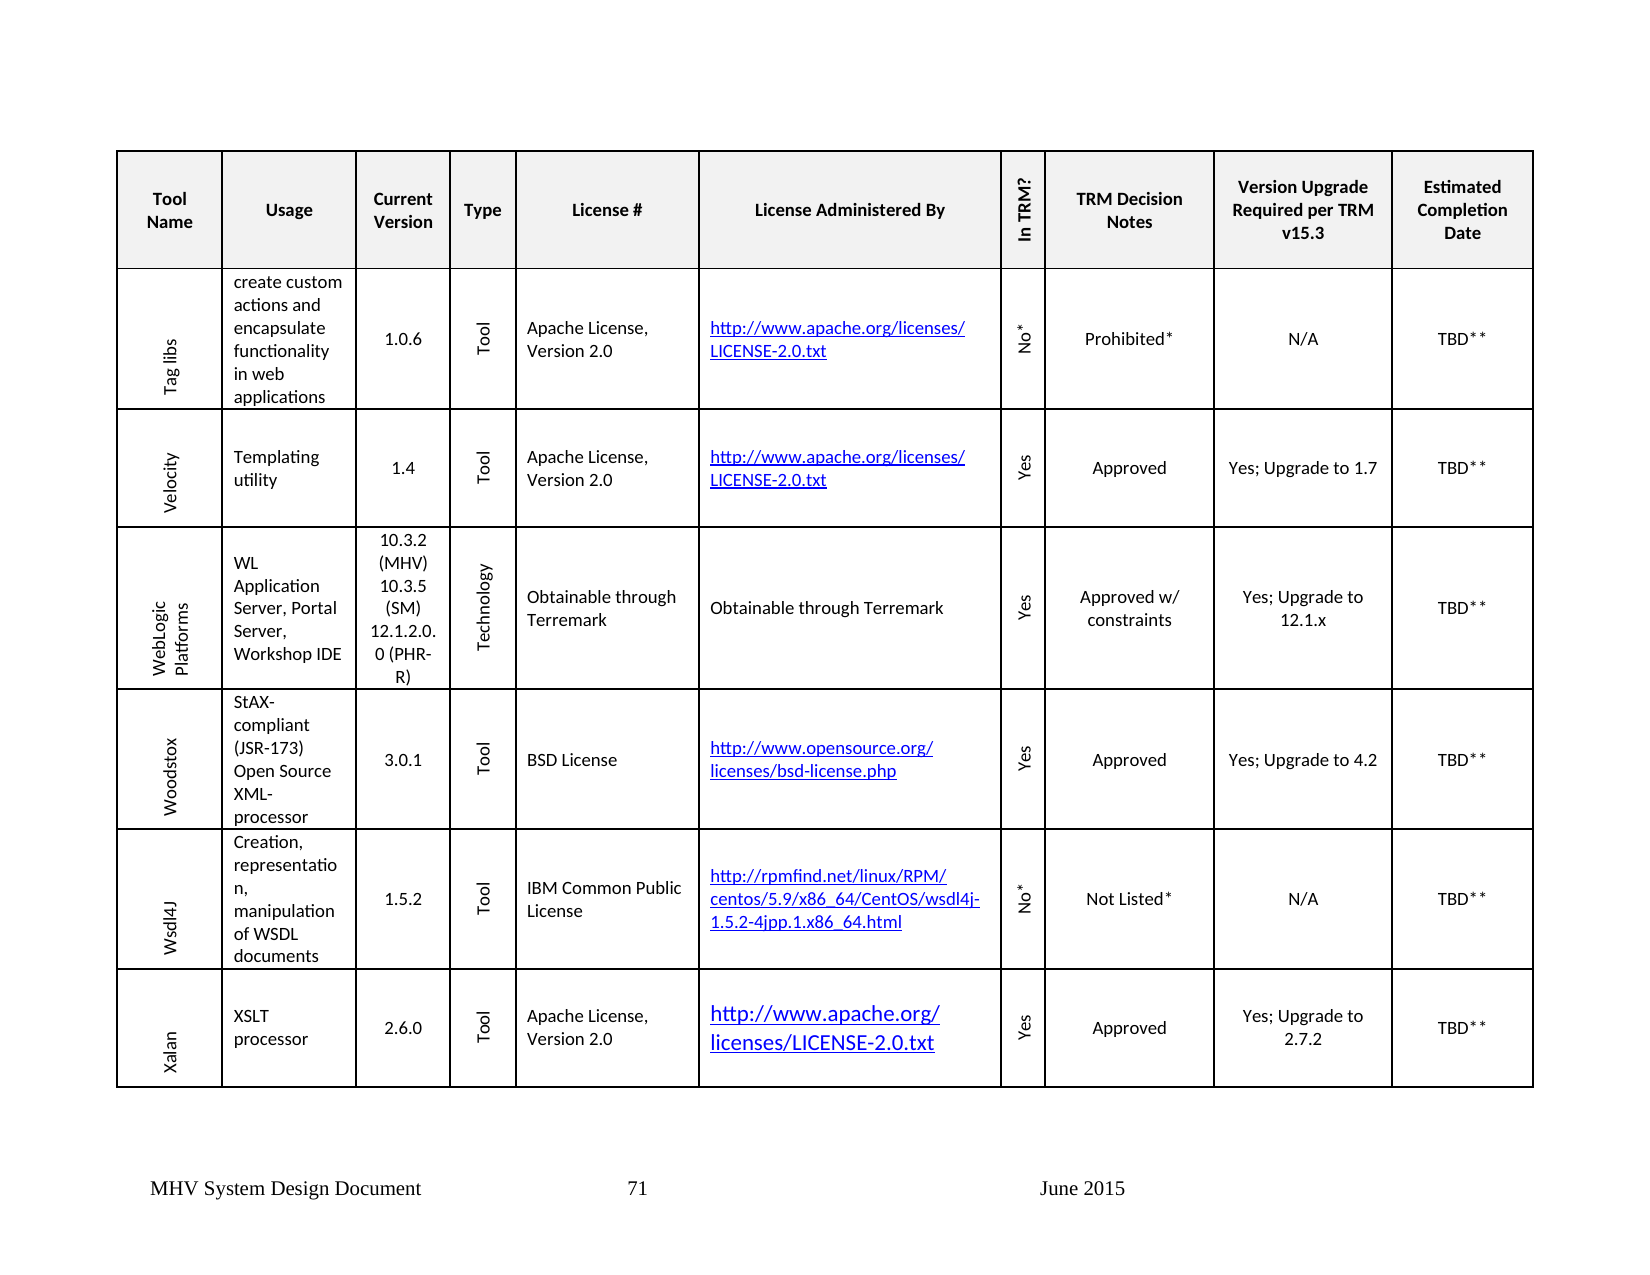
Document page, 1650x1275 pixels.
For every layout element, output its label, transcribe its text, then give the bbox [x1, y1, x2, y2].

table_cell TBD** [1393, 690, 1532, 828]
table_header Usage [223, 152, 355, 268]
table_cell Technology [451, 528, 515, 688]
table_cell Yes [1002, 970, 1044, 1086]
table_cell Yes; Upgrade to 12.1.x [1215, 528, 1391, 688]
table_cell 2.6.0 [357, 970, 449, 1086]
table_cell 3.0.1 [357, 690, 449, 828]
table_cell http://www.opensource.org/licenses/bsd-license.php [700, 690, 1000, 828]
table_cell StAX-compliant (JSR-173) Open Source XML-processor [223, 690, 355, 828]
table_cell TBD** [1393, 269, 1532, 408]
table_cell Tool [451, 269, 515, 408]
table_header Estimated Completion Date [1393, 152, 1532, 268]
table_cell Xalan [118, 970, 221, 1086]
table_cell Apache License, Version 2.0 [517, 410, 698, 526]
table_cell Yes; Upgrade to 1.7 [1215, 410, 1391, 526]
table_cell Creation, representation, manipulation of WSDL documents [223, 830, 355, 967]
table_cell Approved [1046, 690, 1213, 828]
table_cell TBD** [1393, 830, 1532, 967]
table_header Version Upgrade Required per TRM v15.3 [1215, 152, 1391, 268]
table_header In TRM? [1002, 152, 1044, 268]
table_cell N/A [1215, 269, 1391, 408]
table_cell http://www.apache.org/licenses/LICENSE-2.0.txt [700, 970, 1000, 1086]
table_cell create custom actions and encapsulate functionality in web applications [223, 269, 355, 408]
table_cell No* [1002, 830, 1044, 967]
table_cell http://rpmfind.net/linux/RPM/centos/5.9/x86_64/CentOS/wsdl4j-1.5.2-4jpp.1.x86_64.html [700, 830, 1000, 967]
table_cell Tag libs [118, 269, 221, 408]
table_cell Approved [1046, 970, 1213, 1086]
table_cell 10.3.2 (MHV) 10.3.5 (SM) 12.1.2.0.0 (PHR-R) [357, 528, 449, 688]
table_cell TBD** [1393, 410, 1532, 526]
table_cell TBD** [1393, 970, 1532, 1086]
table_cell N/A [1215, 830, 1391, 967]
table_cell XSLT processor [223, 970, 355, 1086]
table_cell BSD License [517, 690, 698, 828]
table_header Current Version [357, 152, 449, 268]
table_cell Tool [451, 830, 515, 967]
table_cell Yes; Upgrade to 2.7.2 [1215, 970, 1391, 1086]
table_cell http://www.apache.org/licenses/LICENSE-2.0.txt [700, 410, 1000, 526]
table_cell WebLogic Platforms [118, 528, 221, 688]
table_cell Velocity [118, 410, 221, 526]
table_cell WL Application Server, Portal Server, Workshop IDE [223, 528, 355, 688]
table_cell http://www.apache.org/licenses/LICENSE-2.0.txt [700, 269, 1000, 408]
table_cell Obtainable through Terremark [700, 528, 1000, 688]
table_cell Approved w/ constraints [1046, 528, 1213, 688]
table_cell Woodstox [118, 690, 221, 828]
table_header Type [451, 152, 515, 268]
table_header TRM Decision Notes [1046, 152, 1213, 268]
table_cell Prohibited* [1046, 269, 1213, 408]
table_cell Yes [1002, 528, 1044, 688]
table_cell Wsdl4J [118, 830, 221, 967]
table_header Tool Name [118, 152, 221, 268]
table_cell Yes; Upgrade to 4.2 [1215, 690, 1391, 828]
table_cell Not Listed* [1046, 830, 1213, 967]
table_cell Apache License, Version 2.0 [517, 269, 698, 408]
table_cell 1.5.2 [357, 830, 449, 967]
table_cell Obtainable through Terremark [517, 528, 698, 688]
table_cell Templating utility [223, 410, 355, 526]
table_cell Tool [451, 690, 515, 828]
table_cell 1.0.6 [357, 269, 449, 408]
table_cell IBM Common Public License [517, 830, 698, 967]
table_cell Tool [451, 410, 515, 526]
table_header License # [517, 152, 698, 268]
table_header License Administered By [700, 152, 1000, 268]
table_cell 1.4 [357, 410, 449, 526]
table_cell Yes [1002, 690, 1044, 828]
table_cell TBD** [1393, 528, 1532, 688]
table_cell Yes [1002, 410, 1044, 526]
table_cell No* [1002, 269, 1044, 408]
table_cell Tool [451, 970, 515, 1086]
table_cell Approved [1046, 410, 1213, 526]
table_cell Apache License, Version 2.0 [517, 970, 698, 1086]
